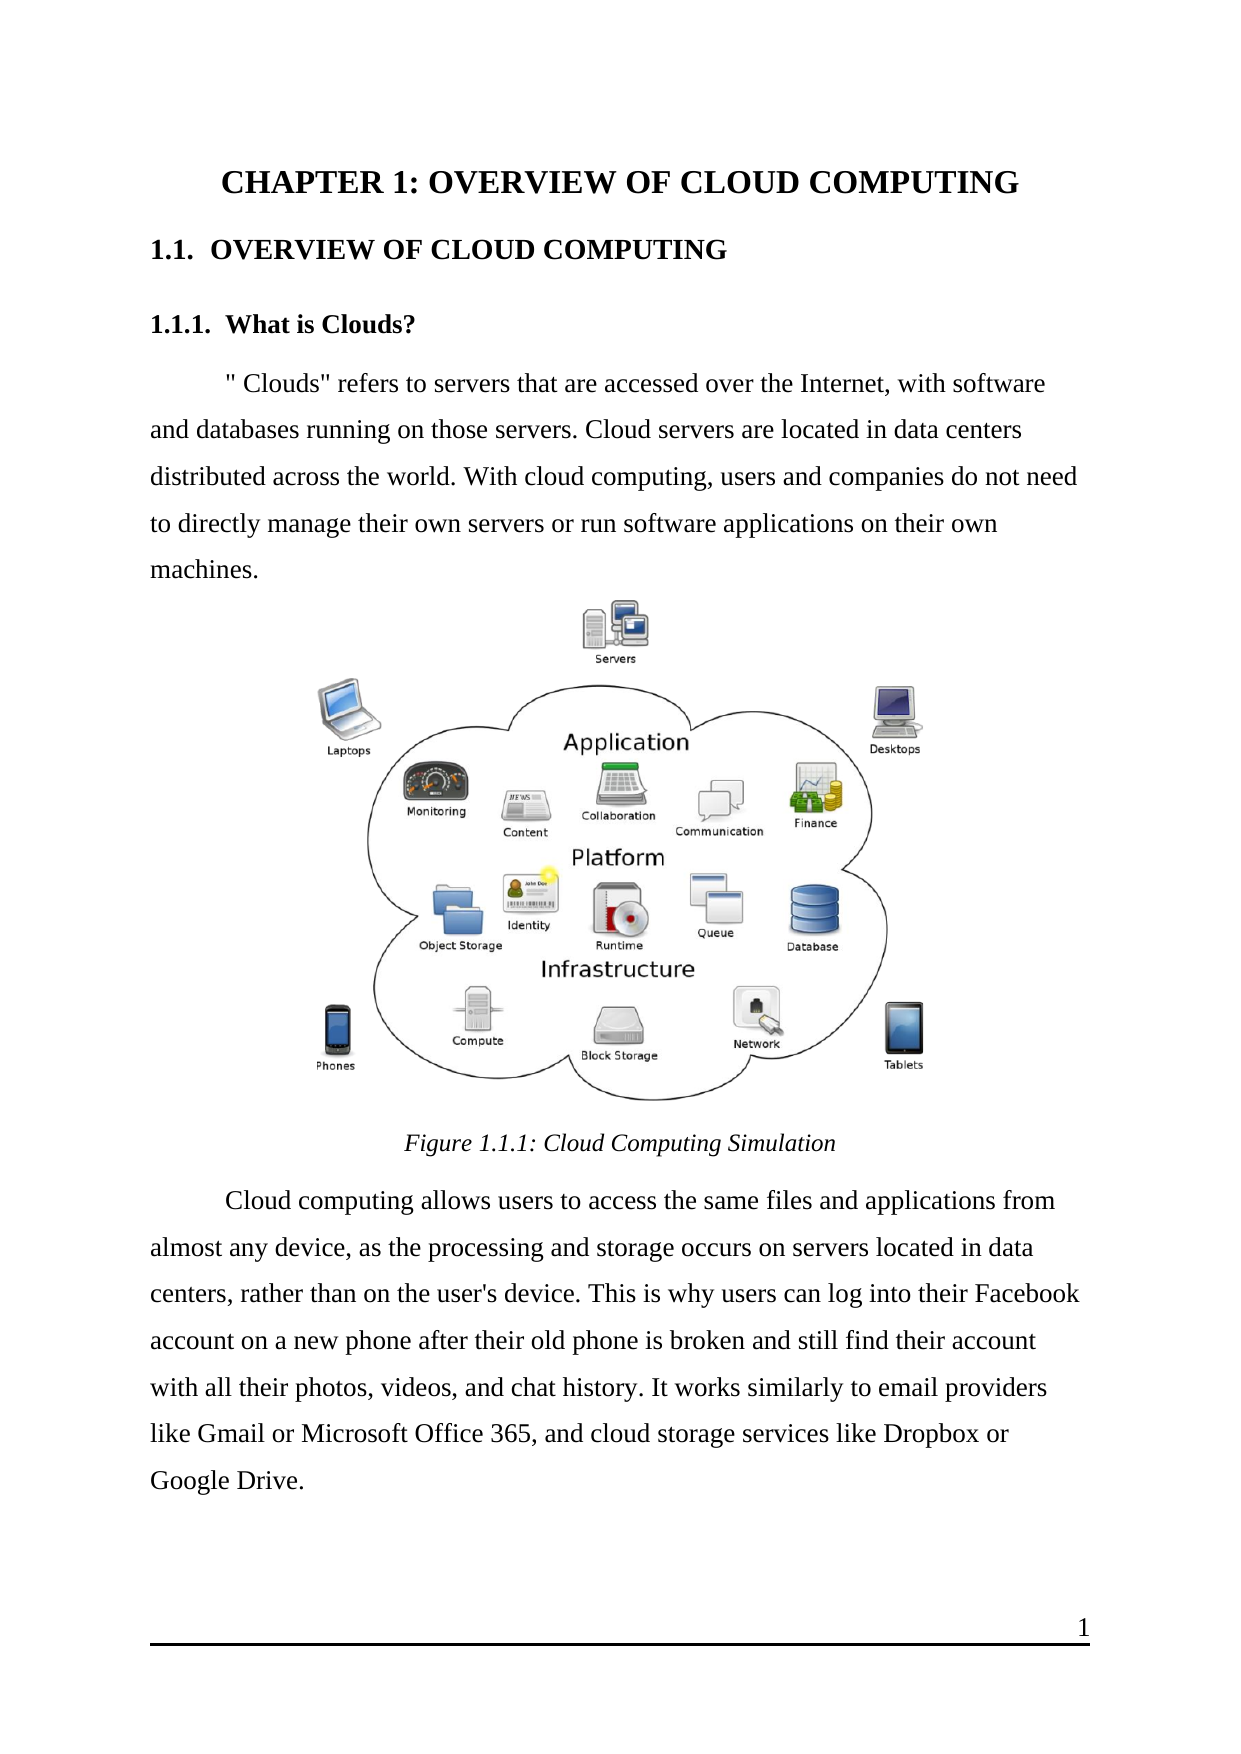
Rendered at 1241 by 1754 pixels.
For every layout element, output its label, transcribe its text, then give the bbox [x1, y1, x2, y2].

text " Clouds" refers to servers that are accessed over the Internet, with software and databases running on those servers. Cloud servers are located in data centers distributed across the world. With cloud computing, users and companies do not need to directly manage their own servers or run software applications on their own machines. [150, 367, 1090, 585]
subtitle Overview of Cloud Computing [150, 232, 1090, 266]
subtitle What is Clouds? [150, 308, 1090, 339]
subtitle Overview of Cloud Computing [150, 162, 1090, 201]
text Cloud computing allows users to access the same files and applications from almost any device, as the processing and storage occurs on servers located in data centers, rather than on the user's device. This is why users can log into their Facebook account on a new phone after their old phone is broken and still find their account with all their photos, videos, and chat history. It works similarly to email providers like Gmail or Microsoft Office 365, and cloud storage services like Dropbox or Google Drive. [150, 1184, 1090, 1495]
picture [317, 600, 924, 1101]
